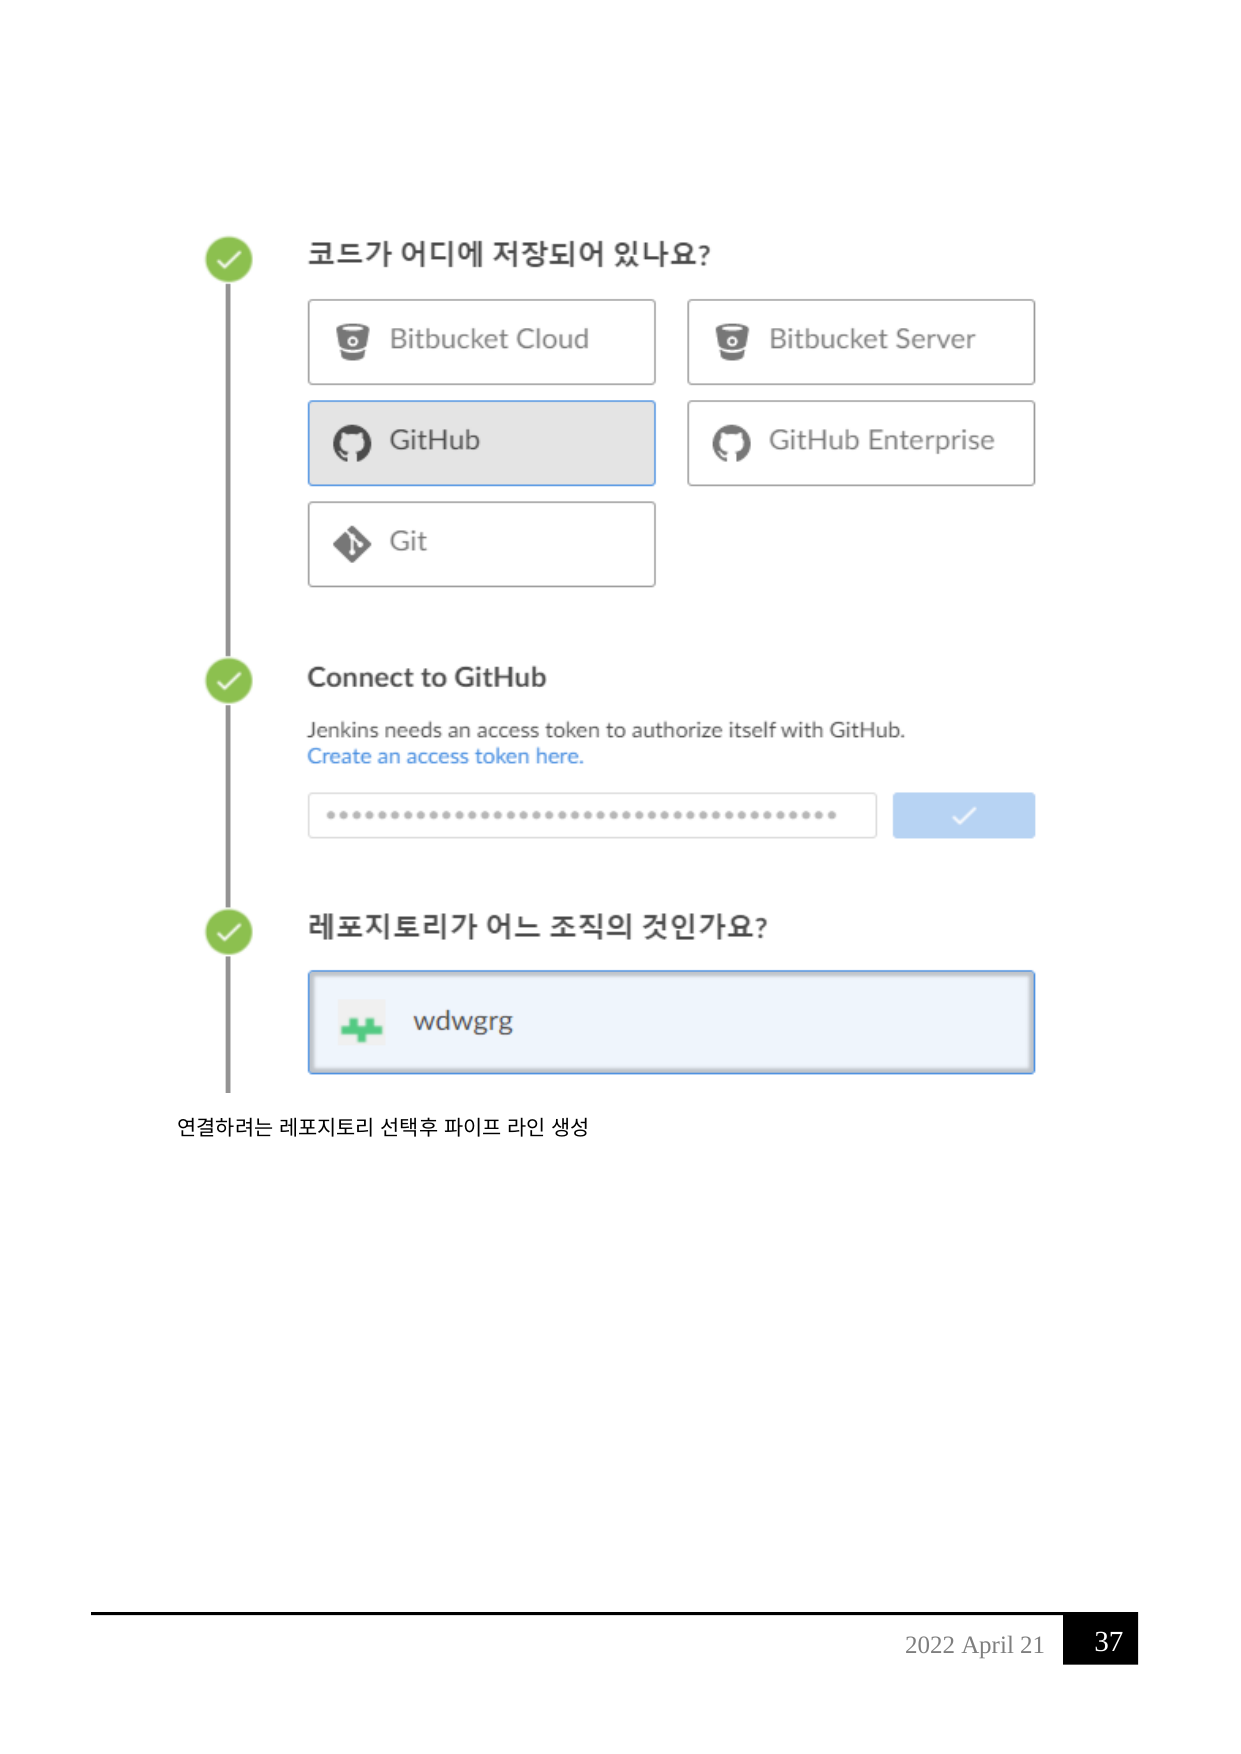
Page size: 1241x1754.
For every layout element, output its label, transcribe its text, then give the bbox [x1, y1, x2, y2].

text 연결하려는 레포지토리 선택후 파이프 라인 생성 [177, 1112, 1063, 1142]
picture [177, 206, 1063, 1093]
